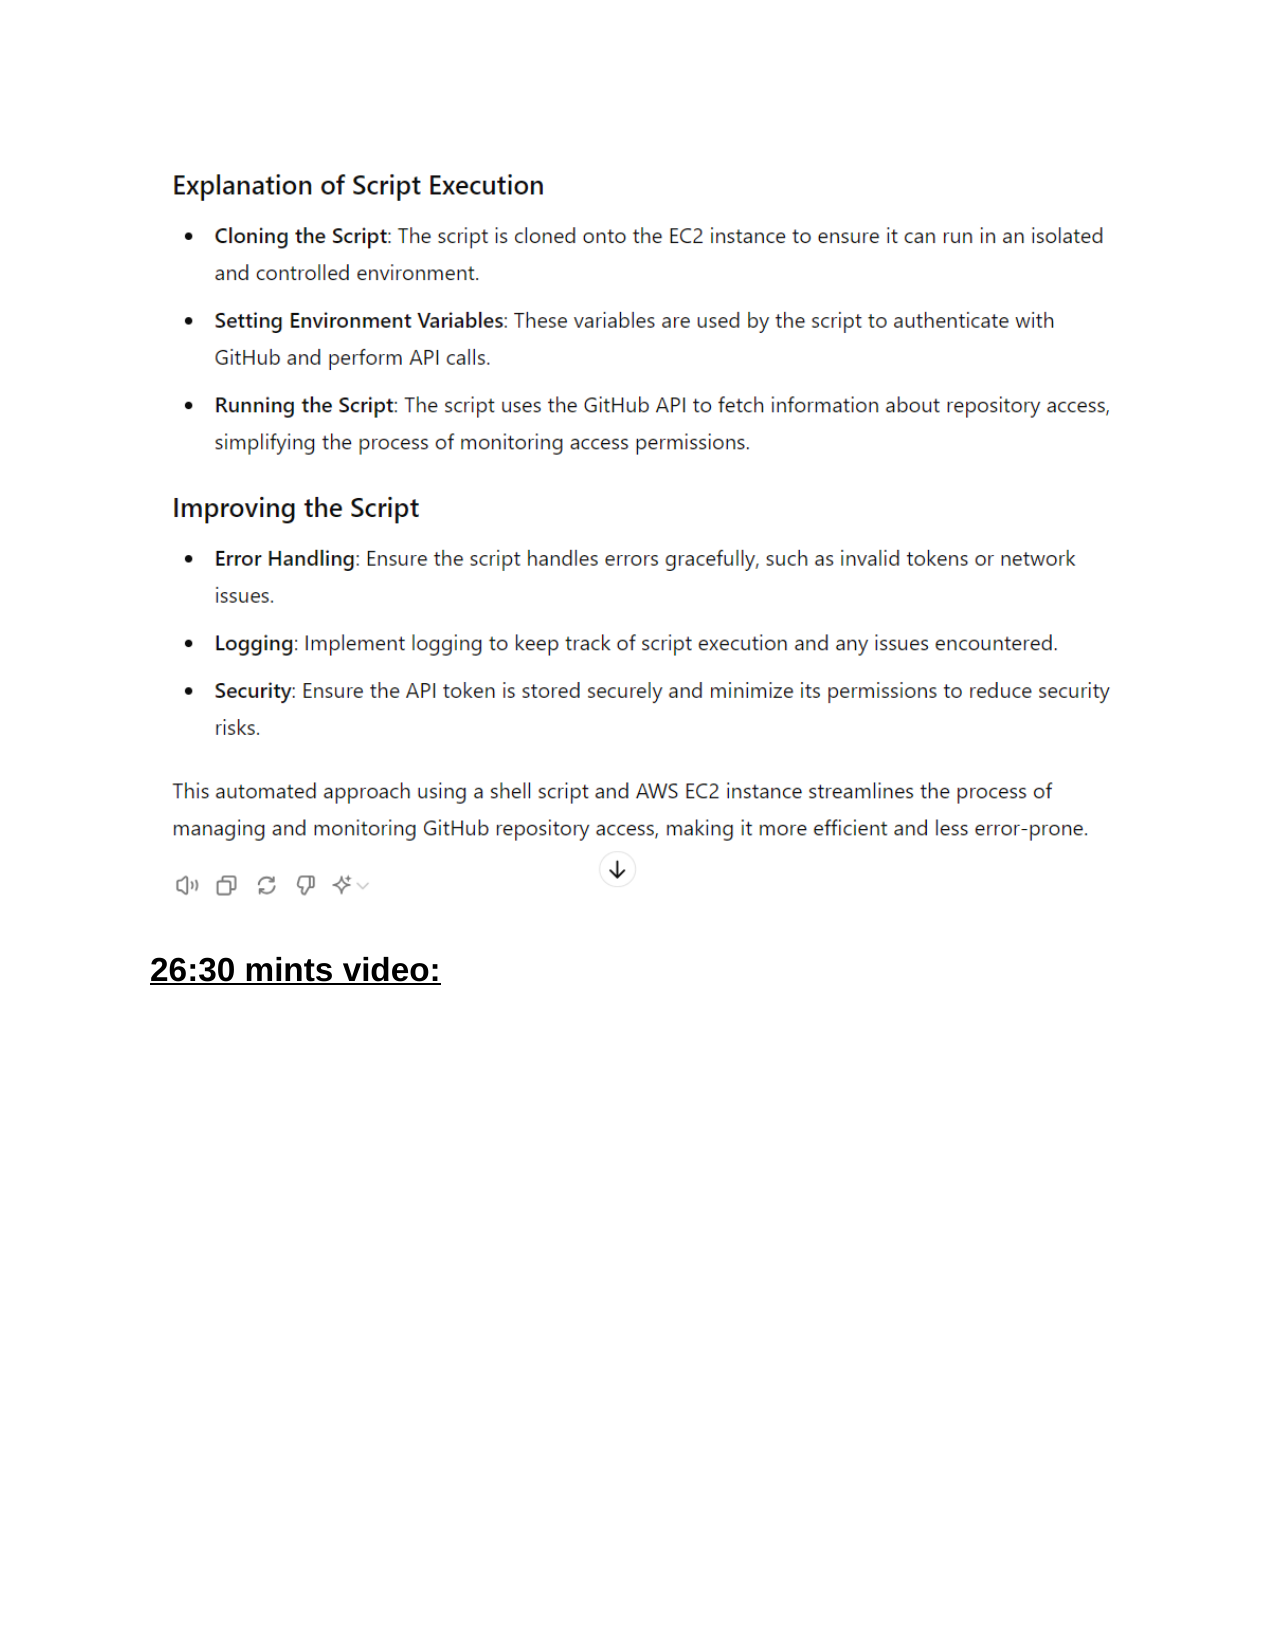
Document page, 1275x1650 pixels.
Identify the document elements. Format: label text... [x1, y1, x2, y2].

picture [150, 150, 1125, 902]
text 26:30 mints video: [150, 950, 1125, 988]
